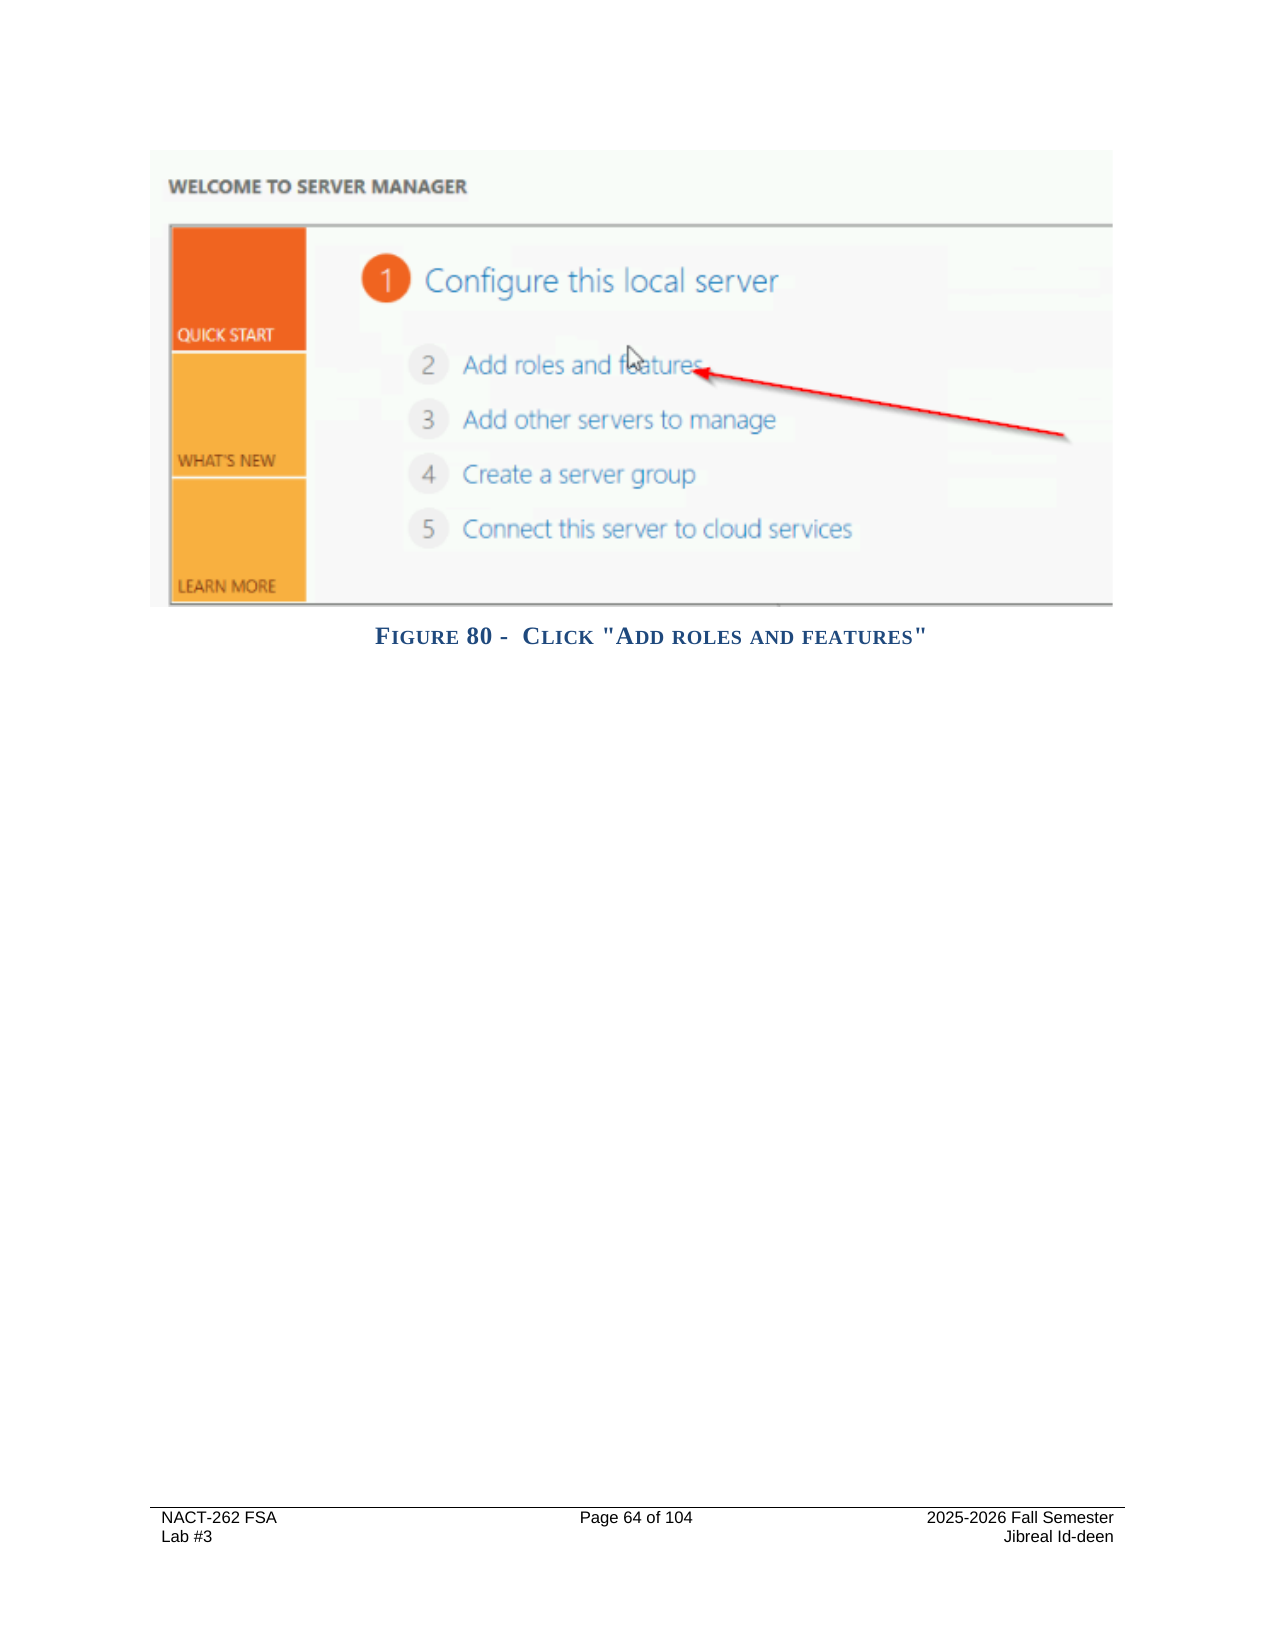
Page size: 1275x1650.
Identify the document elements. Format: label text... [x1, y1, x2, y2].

text Figure 80 - Click "Add roles and features" [300, 621, 1125, 650]
picture [150, 150, 1113, 607]
